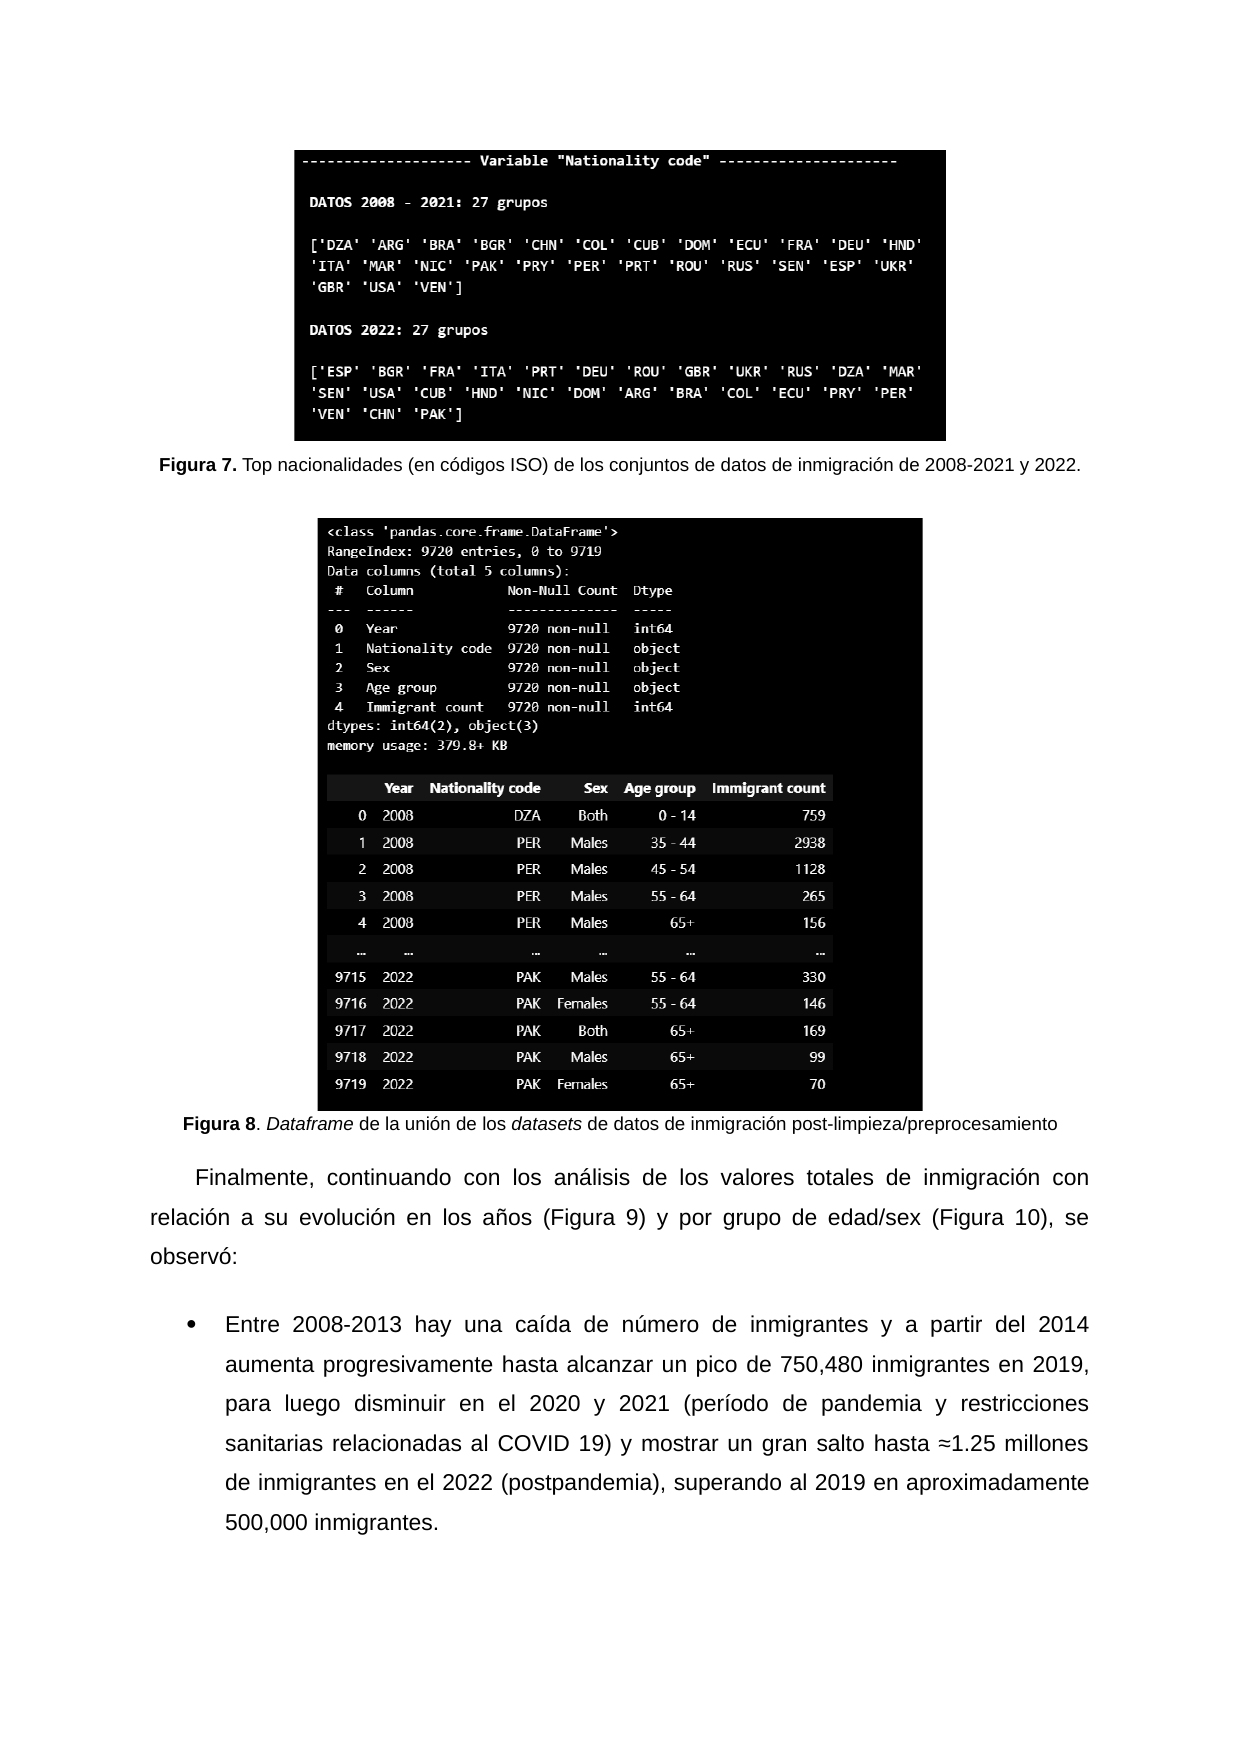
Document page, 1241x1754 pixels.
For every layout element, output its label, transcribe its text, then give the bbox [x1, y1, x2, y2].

text Figura 8. Dataframe de la unión de los datasets de datos de inmigración post-limpieza/preprocesamiento [150, 1113, 1090, 1134]
picture [317, 518, 923, 1111]
text Finalmente, continuando con los análisis de los valores totales de inmigración con relación a su evolución en los años (Figura 9) y por grupo de edad/sex (Figura 10), se observó: [150, 1164, 1090, 1269]
picture [294, 150, 946, 441]
text Figura 7. Top nacionalidades (en códigos ISO) de los conjuntos de datos de inmigración de 2008-2021 y 2022. [150, 454, 1090, 475]
list Entre 2008-2013 hay una caída de número de inmigrantes y a partir del 2014 aumenta progresivamente hasta alcanzar un pico de 750,480 inmigrantes en 2019, para luego disminuir en el 2020 y 2021 (período de pandemia y restricciones sanitarias relacionadas al COVID 19) y mostrar un gran salto hasta ≈1.25 millones de inmigrantes en el 2022 (postpandemia), superando al 2019 en aproximadamente 500,000 inmigrantes. [187, 1311, 1090, 1535]
